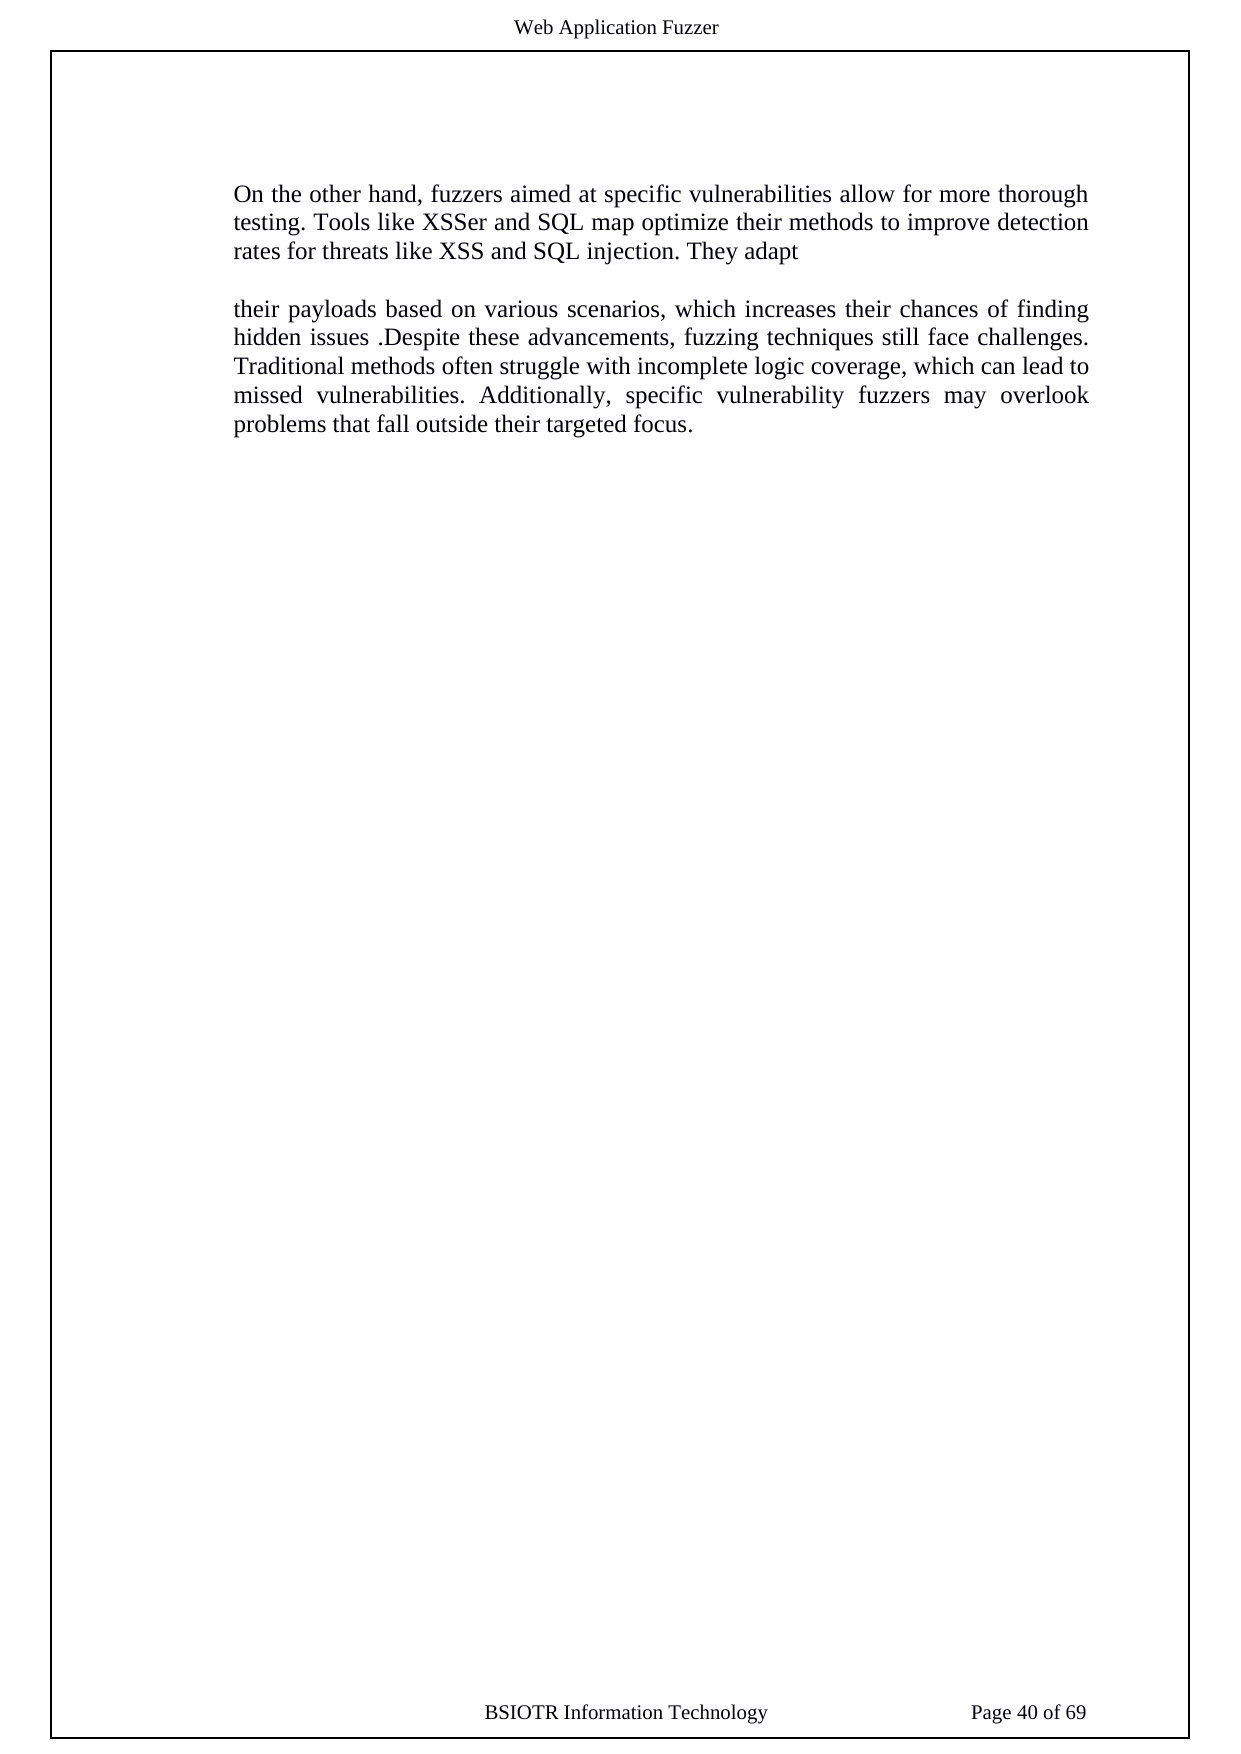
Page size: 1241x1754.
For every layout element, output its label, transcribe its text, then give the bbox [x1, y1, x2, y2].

text their payloads based on various scenarios, which increases their chances of finding hidden issues .Despite these advancements, fuzzing techniques still face challenges. Traditional methods often struggle with incomplete logic coverage, which can lead to missed vulnerabilities. Additionally, specific vulnerability fuzzers may overlook problems that fall outside their targeted focus. [233, 294, 1090, 437]
text On the other hand, fuzzers aimed at specific vulnerabilities allow for more thorough testing. Tools like XSSer and SQL map optimize their methods to improve detection rates for threats like XSS and SQL injection. They adapt [233, 179, 1090, 265]
